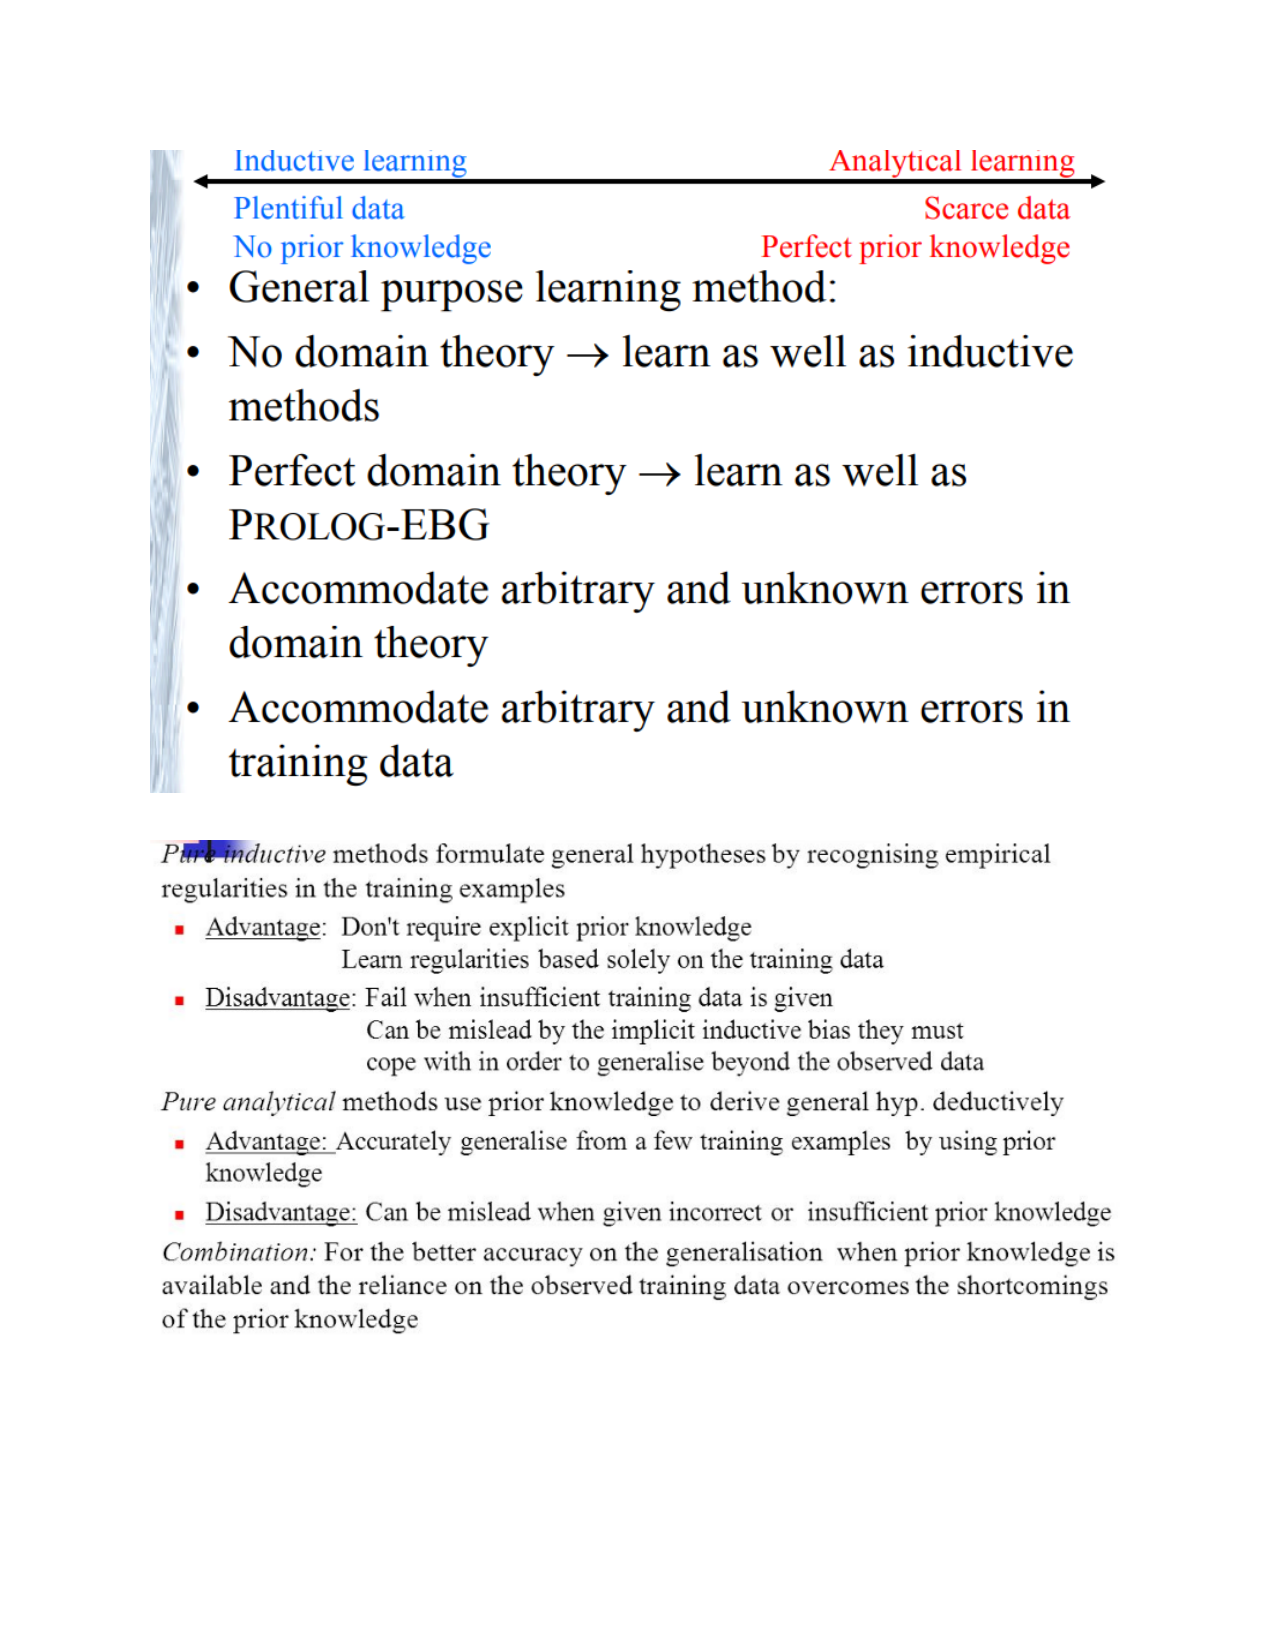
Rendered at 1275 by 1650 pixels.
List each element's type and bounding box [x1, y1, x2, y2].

picture [150, 840, 1125, 1338]
picture [150, 150, 1125, 793]
